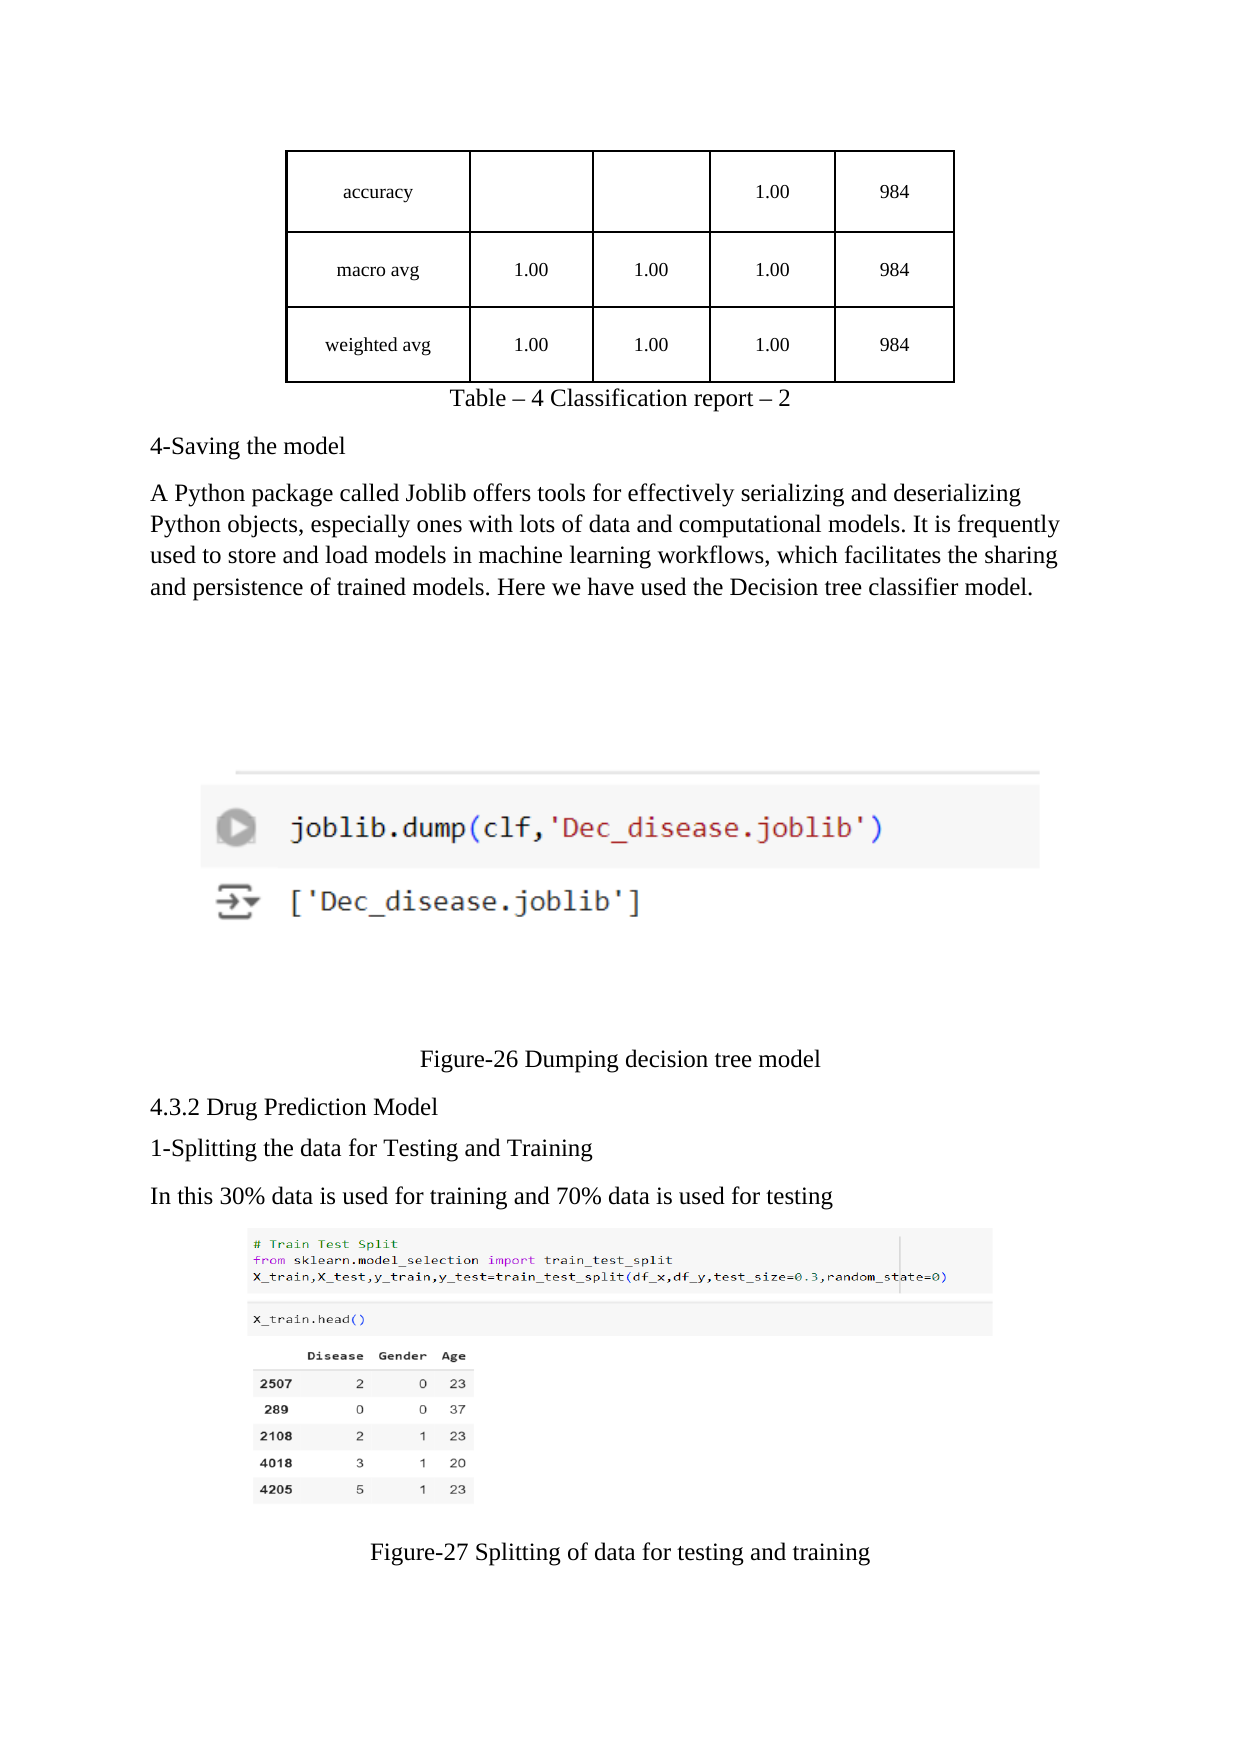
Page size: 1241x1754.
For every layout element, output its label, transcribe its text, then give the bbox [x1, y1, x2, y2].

subtitle 4.3.2 Drug Prediction Model [150, 1092, 1090, 1120]
text 4-Saving the model [150, 431, 1090, 459]
table_cell 1.00 [594, 233, 709, 306]
text Table – 4 Classification report – 2 [150, 383, 1090, 412]
table_cell weighted avg [288, 308, 469, 381]
table_cell 1.00 [711, 233, 834, 306]
table_cell 984 [836, 233, 953, 306]
table_cell 984 [836, 308, 953, 381]
table_cell 1.00 [471, 308, 592, 381]
table_cell 1.00 [594, 308, 709, 381]
table_cell 1.00 [711, 152, 834, 231]
text Figure-26 Dumping decision tree model [150, 1044, 1090, 1073]
table_cell macro avg [288, 233, 469, 306]
text In this 30% data is used for training and 70% data is used for testing [150, 1181, 1090, 1210]
table_cell [594, 152, 709, 231]
text A Python package called Joblib offers tools for effectively serializing and deserializing Python objects, especially ones with lots of data and computational models. It is frequently used to store and load models in machine learning workflows, which facilitates the sharing and persistence of trained models. Here we have used the Decision tree classifier model. [150, 478, 1090, 600]
table_cell [471, 152, 592, 231]
table_cell 1.00 [471, 233, 592, 306]
text 1-Splitting the data for Testing and Training [150, 1133, 1090, 1162]
table_cell 1.00 [711, 308, 834, 381]
picture [200, 762, 1040, 1025]
table_cell accuracy [288, 152, 469, 231]
table_cell 984 [836, 152, 953, 231]
picture [247, 1228, 993, 1518]
text Figure-27 Splitting of data for testing and training [150, 1537, 1090, 1566]
